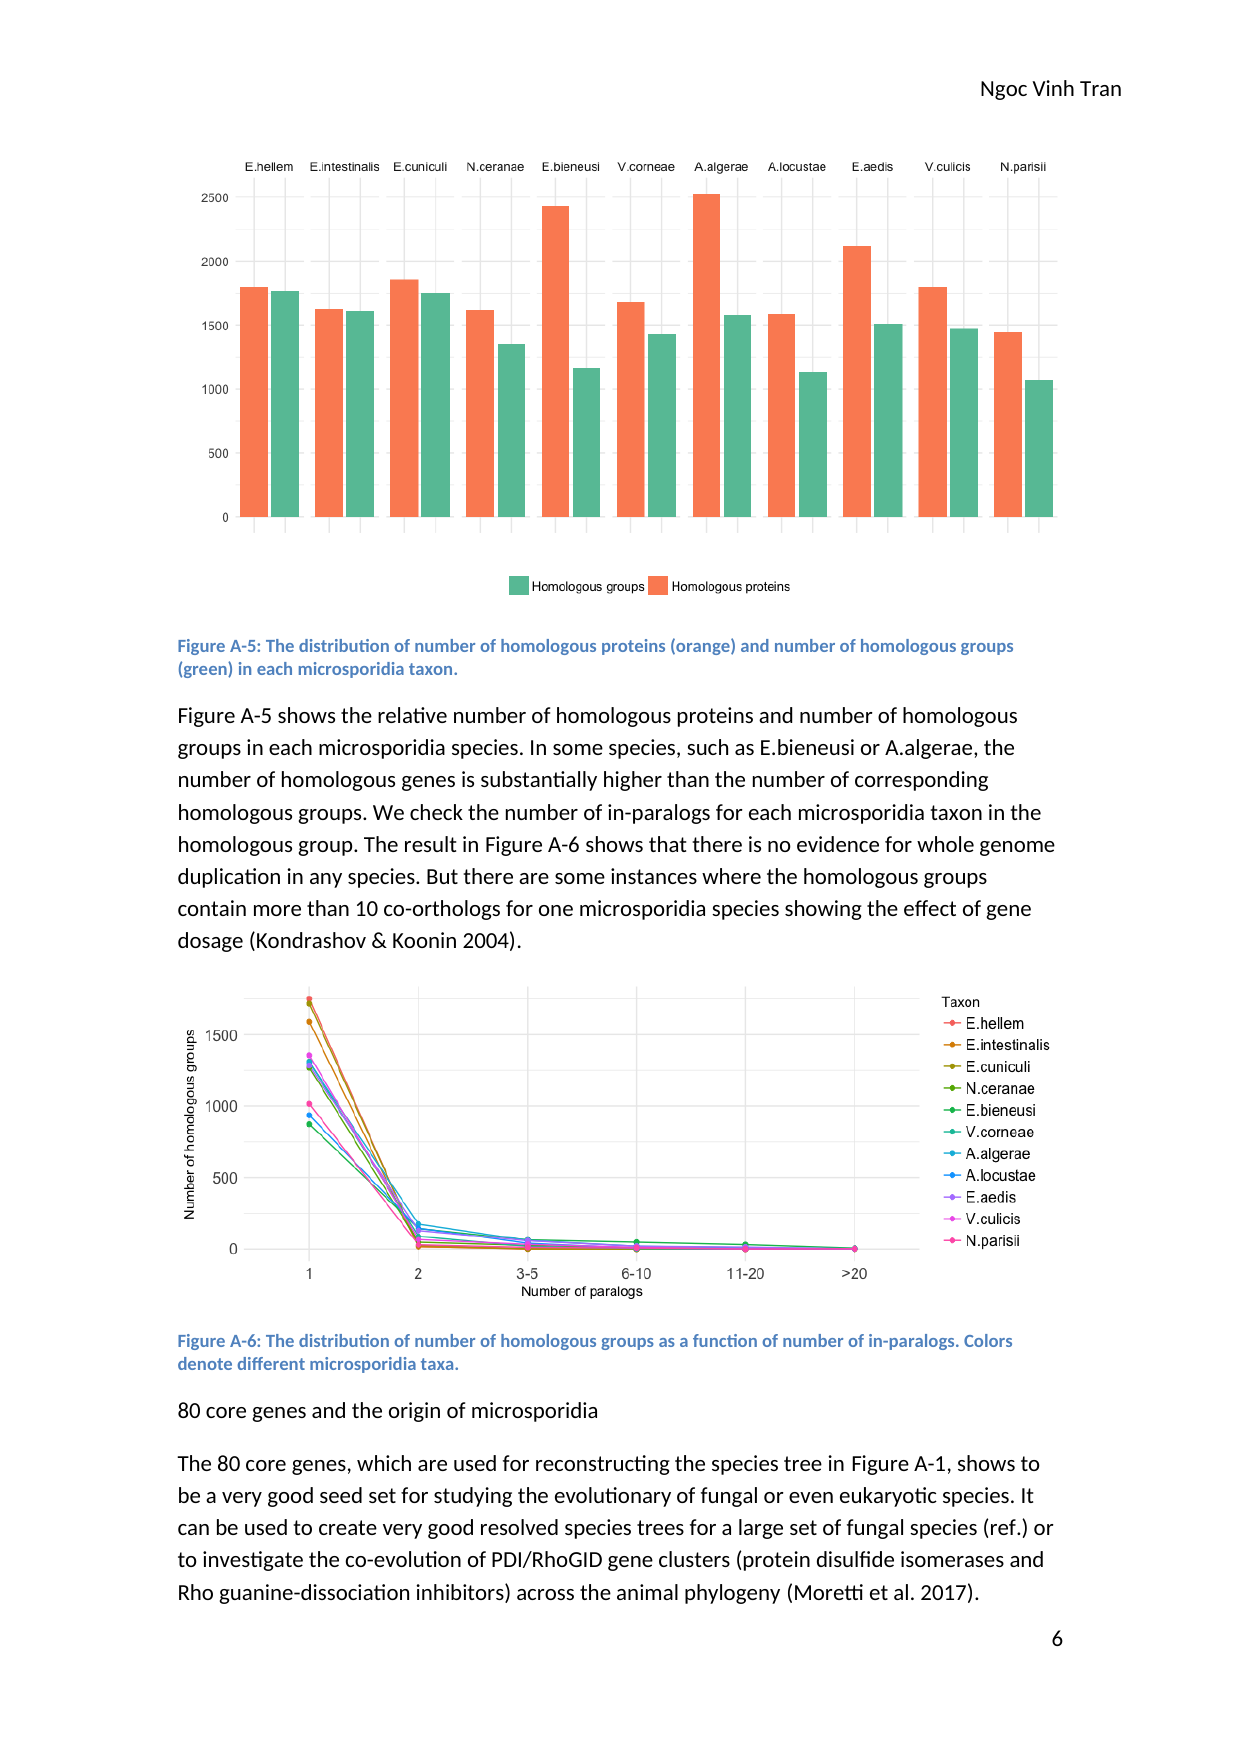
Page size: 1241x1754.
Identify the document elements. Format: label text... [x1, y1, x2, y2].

text Figure A-5: The distribution of number of homologous proteins (orange) and number of homologous groups (green) in each microsporidia taxon. [177, 634, 1063, 680]
text Figure A-5 shows the relative number of homologous proteins and number of homologous groups in each microsporidia species. In some species, such as E.bieneusi or A.algerae, the number of homologous genes is substantially higher than the number of corresponding homologous groups. We check the number of in-paralogs for each microsporidia taxon in the homologous group. The result in Figure A-6 shows that there is no evidence for whole genome duplication in any species. But there are some instances where the homologous groups contain more than 10 co-orthologs for one microsporidia species showing the effect of gene dosage (Kondrashov & Koonin 2004). [177, 701, 1063, 954]
text Figure A-6: The distribution of number of homologous groups as a function of number of in-paralogs. Colors denote different microsporidia taxa. [177, 1329, 1063, 1375]
picture [177, 147, 1063, 610]
text 80 core genes and the origin of microsporidia [177, 1396, 1063, 1424]
text The 80 core genes, which are used for reconstructing the species tree in Figure A-1, shows to be a very good seed set for studying the evolutionary of fungal or even eukaryotic species. It can be used to create very good resolved species trees for a large set of fungal species (ref.) or to investigate the co-evolution of PDI/RhoGID gene clusters (protein disulfide isomerases and Rho guanine-dissociation inhibitors) across the animal phylogeny (Moretti et al. 2017). [177, 1449, 1063, 1606]
picture [177, 979, 1063, 1305]
